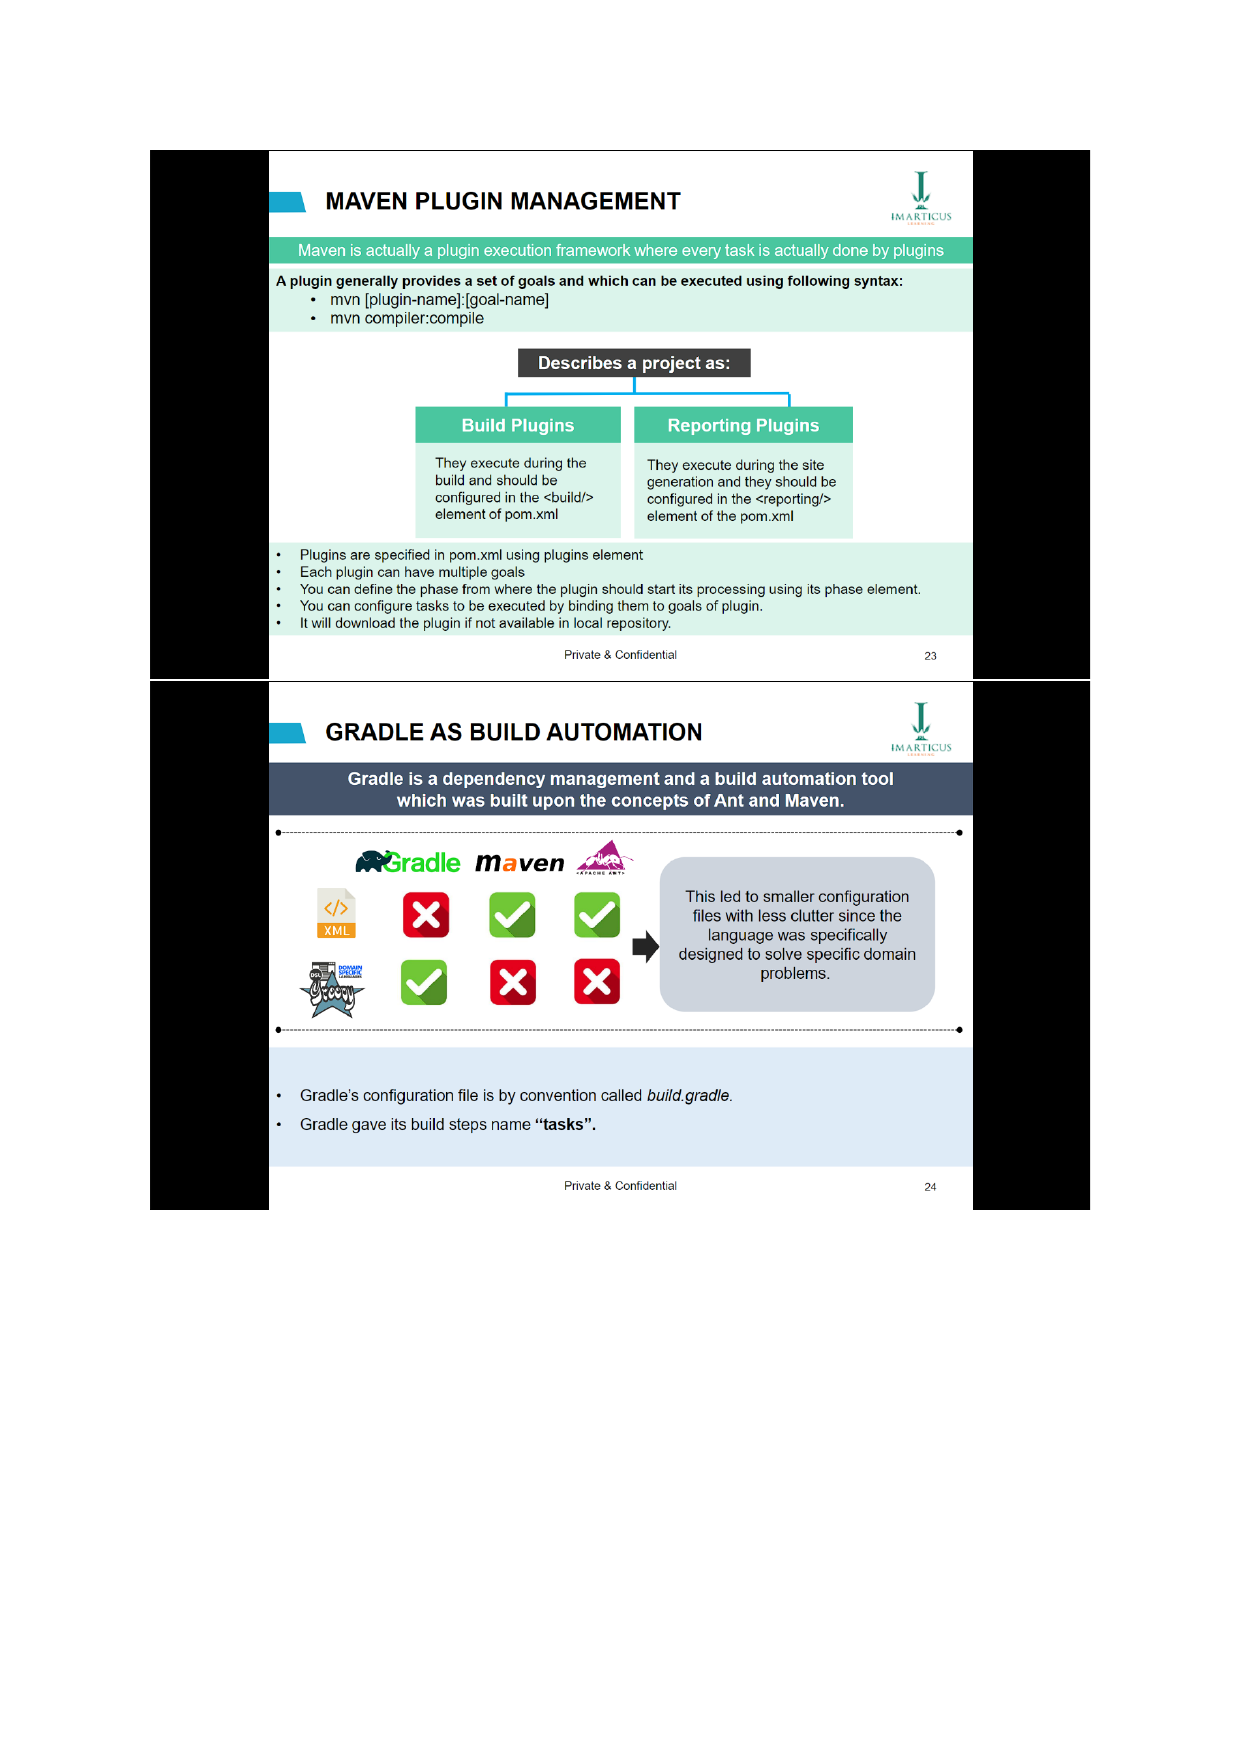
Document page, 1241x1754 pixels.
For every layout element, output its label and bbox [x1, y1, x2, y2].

picture [150, 150, 1091, 679]
picture [150, 681, 1091, 1210]
